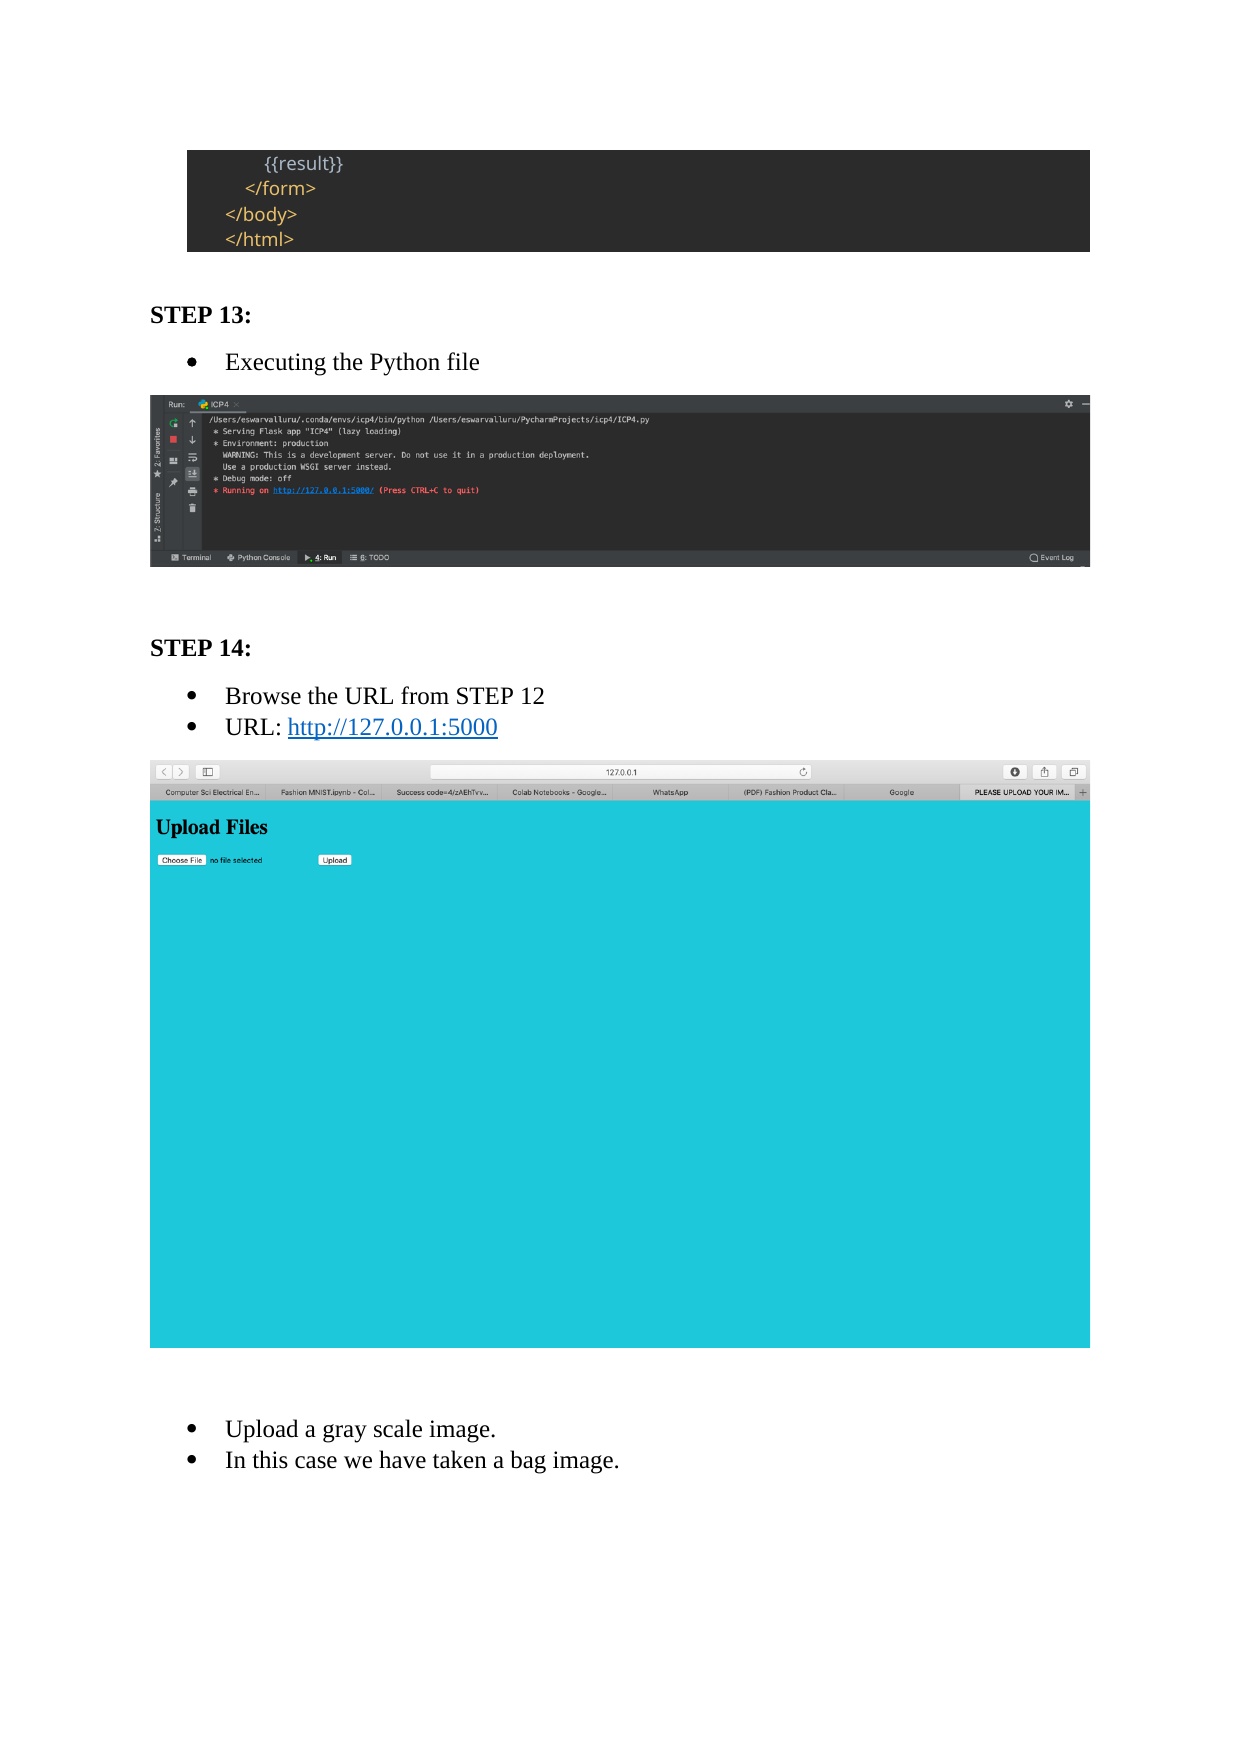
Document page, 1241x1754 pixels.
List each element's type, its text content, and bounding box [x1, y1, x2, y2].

picture [150, 395, 1091, 567]
list In this case we have taken a bag image. [187, 1445, 1090, 1474]
list URL: http://127.0.0.1:5000 [187, 712, 1090, 741]
list Upload a gray scale image. [187, 1414, 1090, 1443]
text STEP 13: [150, 300, 1090, 328]
picture [150, 760, 1091, 1348]
list Executing the Python file [187, 347, 1090, 376]
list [187, 150, 1090, 252]
list Browse the URL from STEP 12 [187, 681, 1090, 710]
text STEP 14: [150, 633, 1090, 662]
